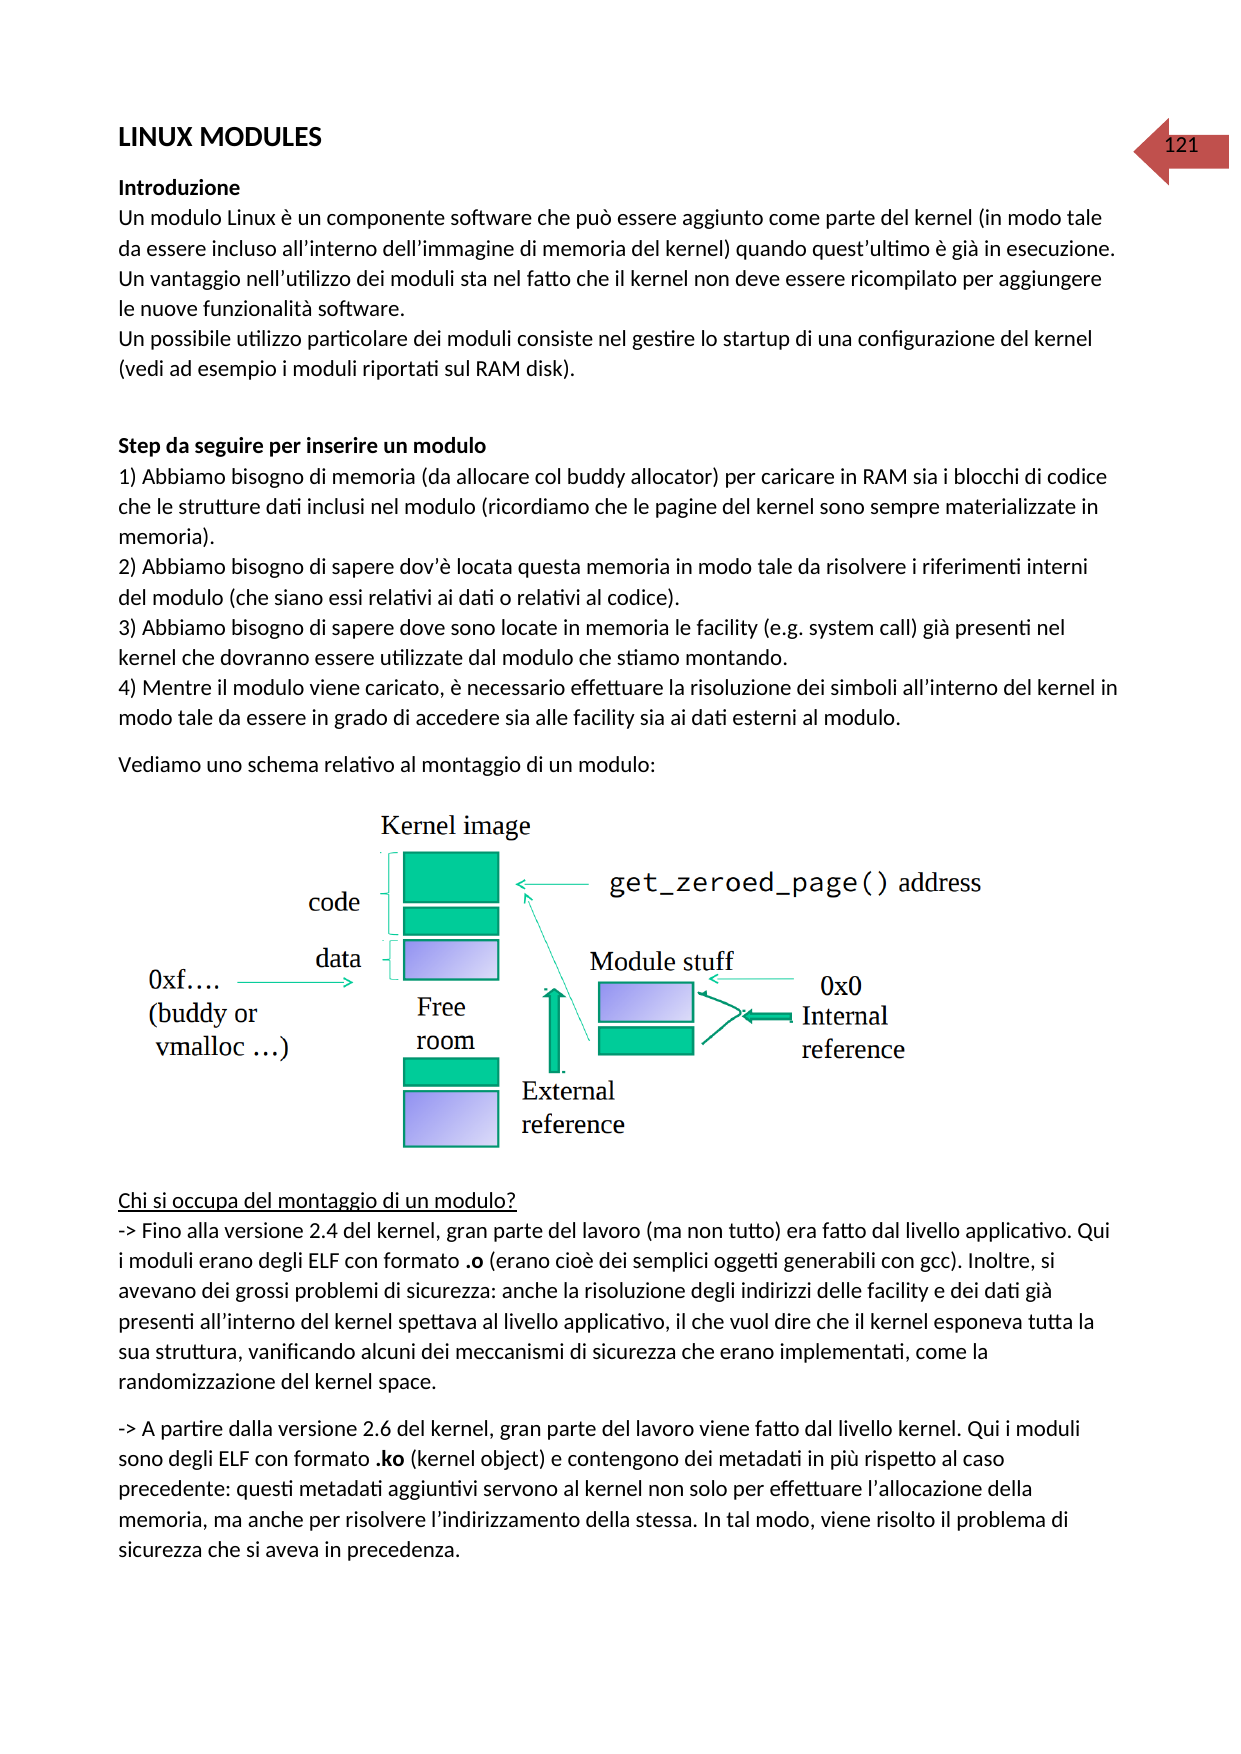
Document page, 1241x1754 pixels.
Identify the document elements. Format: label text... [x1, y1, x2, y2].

text -> A partire dalla versione 2.6 del kernel, gran parte del lavoro viene fatto dal livello kernel. Qui i moduli sono degli ELF con formato .ko (kernel object) e contengono dei metadati in più rispetto al caso precedente: questi metadati aggiuntivi servono al kernel non solo per effettuare l’allocazione della memoria, ma anche per risolvere l’indirizzamento della stessa. In tal modo, viene risolto il problema di sicurezza che si aveva in precedenza. [118, 1414, 1122, 1563]
text Step da seguire per inserire un modulo 1) Abbiamo bisogno di memoria (da allocare col buddy allocator) per caricare in RAM sia i blocchi di codice che le strutture dati inclusi nel modulo (ricordiamo che le pagine del kernel sono sempre materializzate in memoria). 2) Abbiamo bisogno di sapere dov’è locata questa memoria in modo tale da risolvere i riferimenti interni del modulo (che siano essi relativi ai dati o relativi al codice). 3) Abbiamo bisogno di sapere dove sono locate in memoria le facility (e.g. system call) già presenti nel kernel che dovranno essere utilizzate dal modulo che stiamo montando. 4) Mentre il modulo viene caricato, è necessario effettuare la risoluzione dei simboli all’interno del kernel in modo tale da essere in grado di accedere sia alle facility sia ai dati esterni al modulo. [118, 401, 1122, 731]
text Chi si occupa del montaggio di un modulo? -> Fino alla versione 2.4 del kernel, gran parte del lavoro (ma non tutto) era fatto dal livello applicativo. Qui i moduli erano degli ELF con formato .o (erano cioè dei semplici oggetti generabili con gcc). Inoltre, si avevano dei grossi problemi di sicurezza: anche la risoluzione degli indirizzi delle facility e dei dati già presenti all’interno del kernel spettava al livello applicativo, il che vuol dire che il kernel esponeva tutta la sua struttura, vanificando alcuni dei meccanismi di sicurezza che erano implementati, come la randomizzazione del kernel space. [118, 1186, 1122, 1395]
text Vediamo uno schema relativo al montaggio di un modulo: [118, 750, 1122, 778]
text Introduzione Un modulo Linux è un componente software che può essere aggiunto come parte del kernel (in modo tale da essere incluso all’interno dell’immagine di memoria del kernel) quando quest’ultimo è già in esecuzione. Un vantaggio nell’utilizzo dei moduli sta nel fatto che il kernel non deve essere ricompilato per aggiungere le nuove funzionalità software. Un possibile utilizzo particolare dei moduli consiste nel gestire lo startup di una configurazione del kernel (vedi ad esempio i moduli riportati sul RAM disk). [118, 173, 1122, 382]
text LINUX MODULES [118, 118, 1122, 154]
picture [118, 797, 999, 1168]
